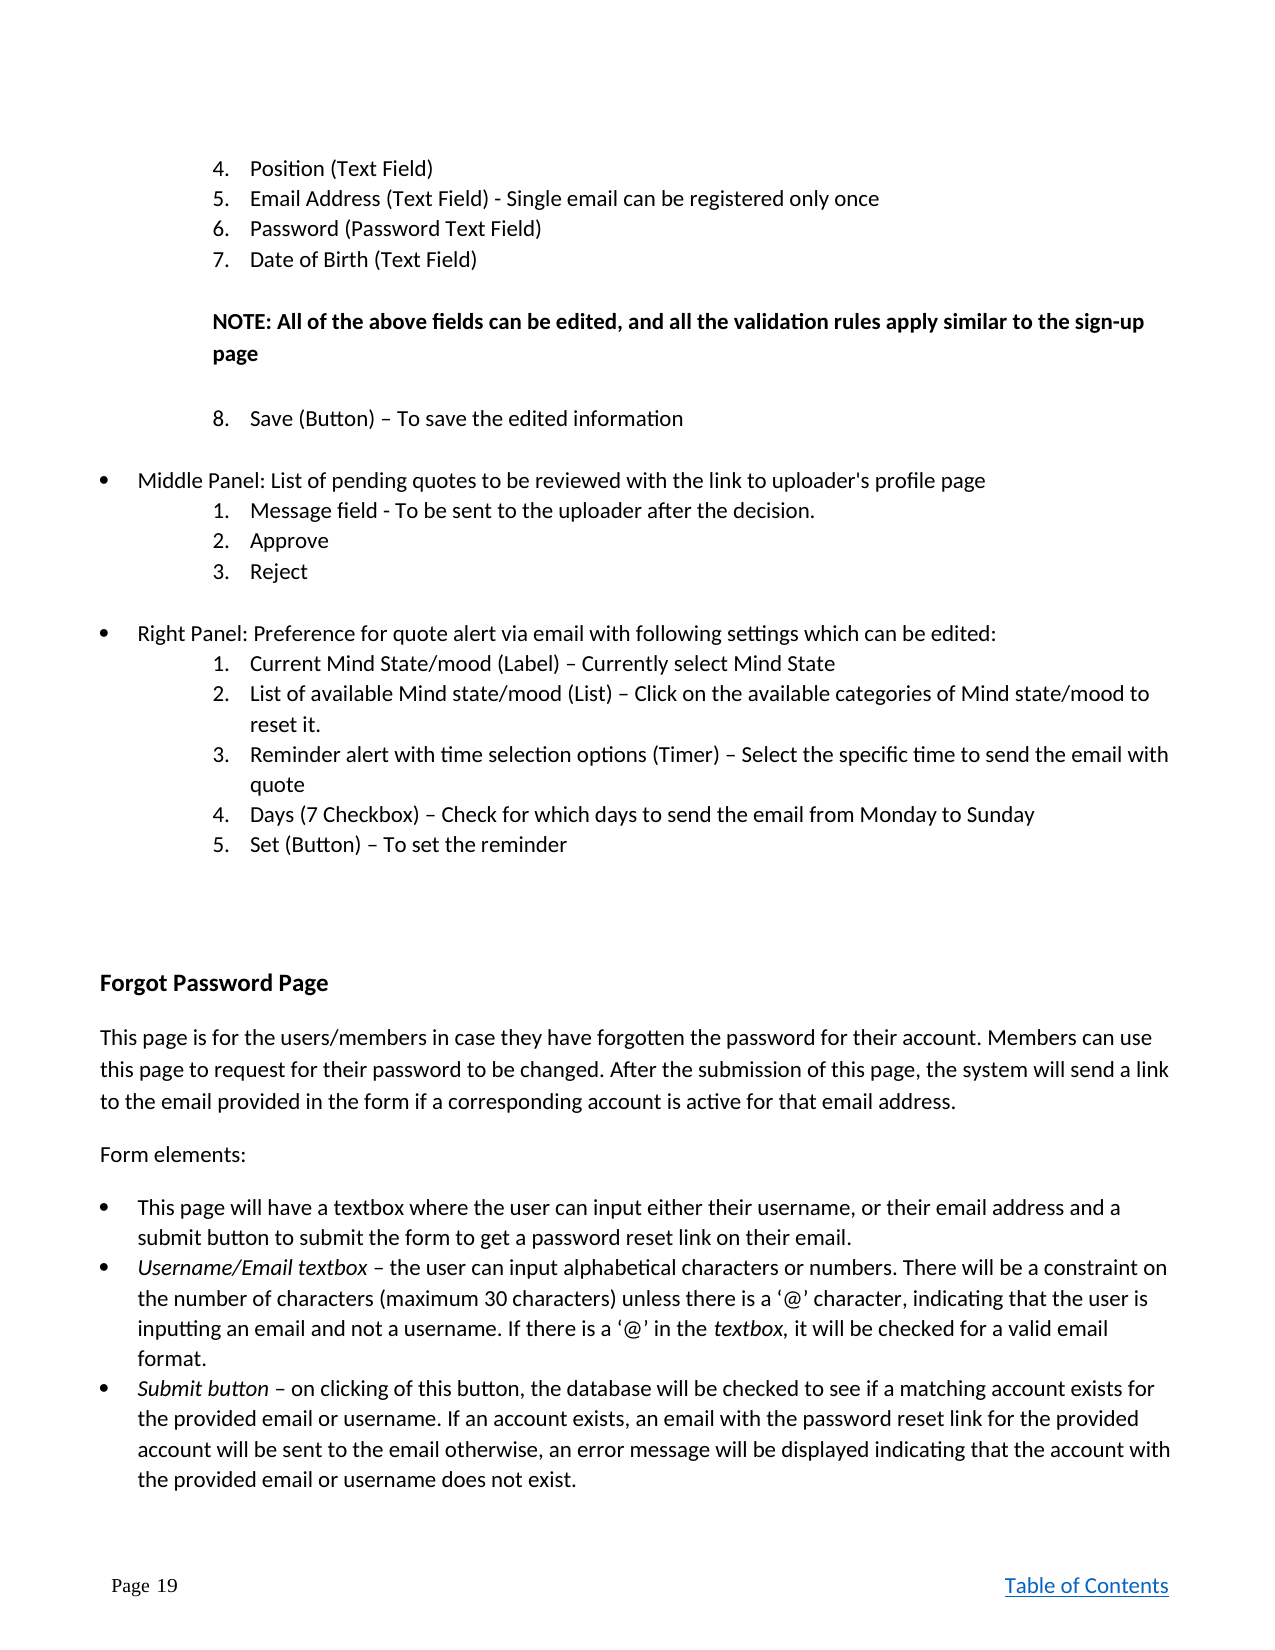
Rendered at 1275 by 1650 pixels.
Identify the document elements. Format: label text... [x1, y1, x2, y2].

list Password (Password Text Field) [212, 214, 1175, 243]
list Message field - To be sent to the uploader after the decision. [212, 496, 1175, 524]
list Username/Email textbox – the user can input alphabetical characters or numbers. There will be a constraint on the number of characters (maximum 30 characters) unless there is a ‘@’ character, indicating that the user is inputting an email and not a username. If there is a ‘@’ in the textbox, it will be checked for a valid email format. [100, 1253, 1175, 1372]
list Save (Button) – To save the edited information [212, 404, 1175, 432]
list Position (Text Field) [212, 154, 1175, 182]
text Form elements: [100, 1140, 1175, 1168]
list Middle Panel: List of pending quotes to be reviewed with the link to uploader's profile page [100, 466, 1175, 494]
text Forgot Password Page [100, 967, 1175, 997]
list List of available Mind state/mood (List) – Click on the available categories of Mind state/mood to reset it. [212, 679, 1175, 738]
list Right Panel: Preference for quote alert via email with following settings which can be edited: [100, 619, 1175, 647]
list NOTE: All of the above fields can be edited, and all the validation rules apply similar to the sign-up page [212, 307, 1175, 367]
list This page will have a textbox where the user can input either their username, or their email address and a submit button to submit the form to get a password reset link on their email. [100, 1193, 1175, 1251]
list Submit button – on clicking of this button, the database will be checked to see if a matching account exists for the provided email or username. If an account exists, an email with the password reset link for the provided account will be sent to the email otherwise, an error message will be displayed indicating that the account with the provided email or username does not exist. [100, 1374, 1175, 1493]
list Current Mind State/mood (Label) – Currently select Mind State [212, 649, 1175, 677]
text This page is for the users/members in case they have forgotten the password for their account. Members can use this page to request for their password to be changed. After the submission of this page, the system will send a link to the email provided in the form if a corresponding account is active for that email address. [100, 1023, 1175, 1115]
list Reminder alert with time selection options (Timer) – Select the specific time to send the email with quote [212, 740, 1175, 798]
list Date of Birth (Text Field) [212, 245, 1175, 273]
list Set (Button) – To set the reminder [212, 831, 1175, 859]
list Email Address (Text Field) - Single email can be registered only once [212, 184, 1175, 212]
list Approve [212, 527, 1175, 554]
list Reject [212, 557, 1175, 585]
list Days (7 Checkbox) – Check for which days to send the email from Monday to Sunday [212, 800, 1175, 828]
